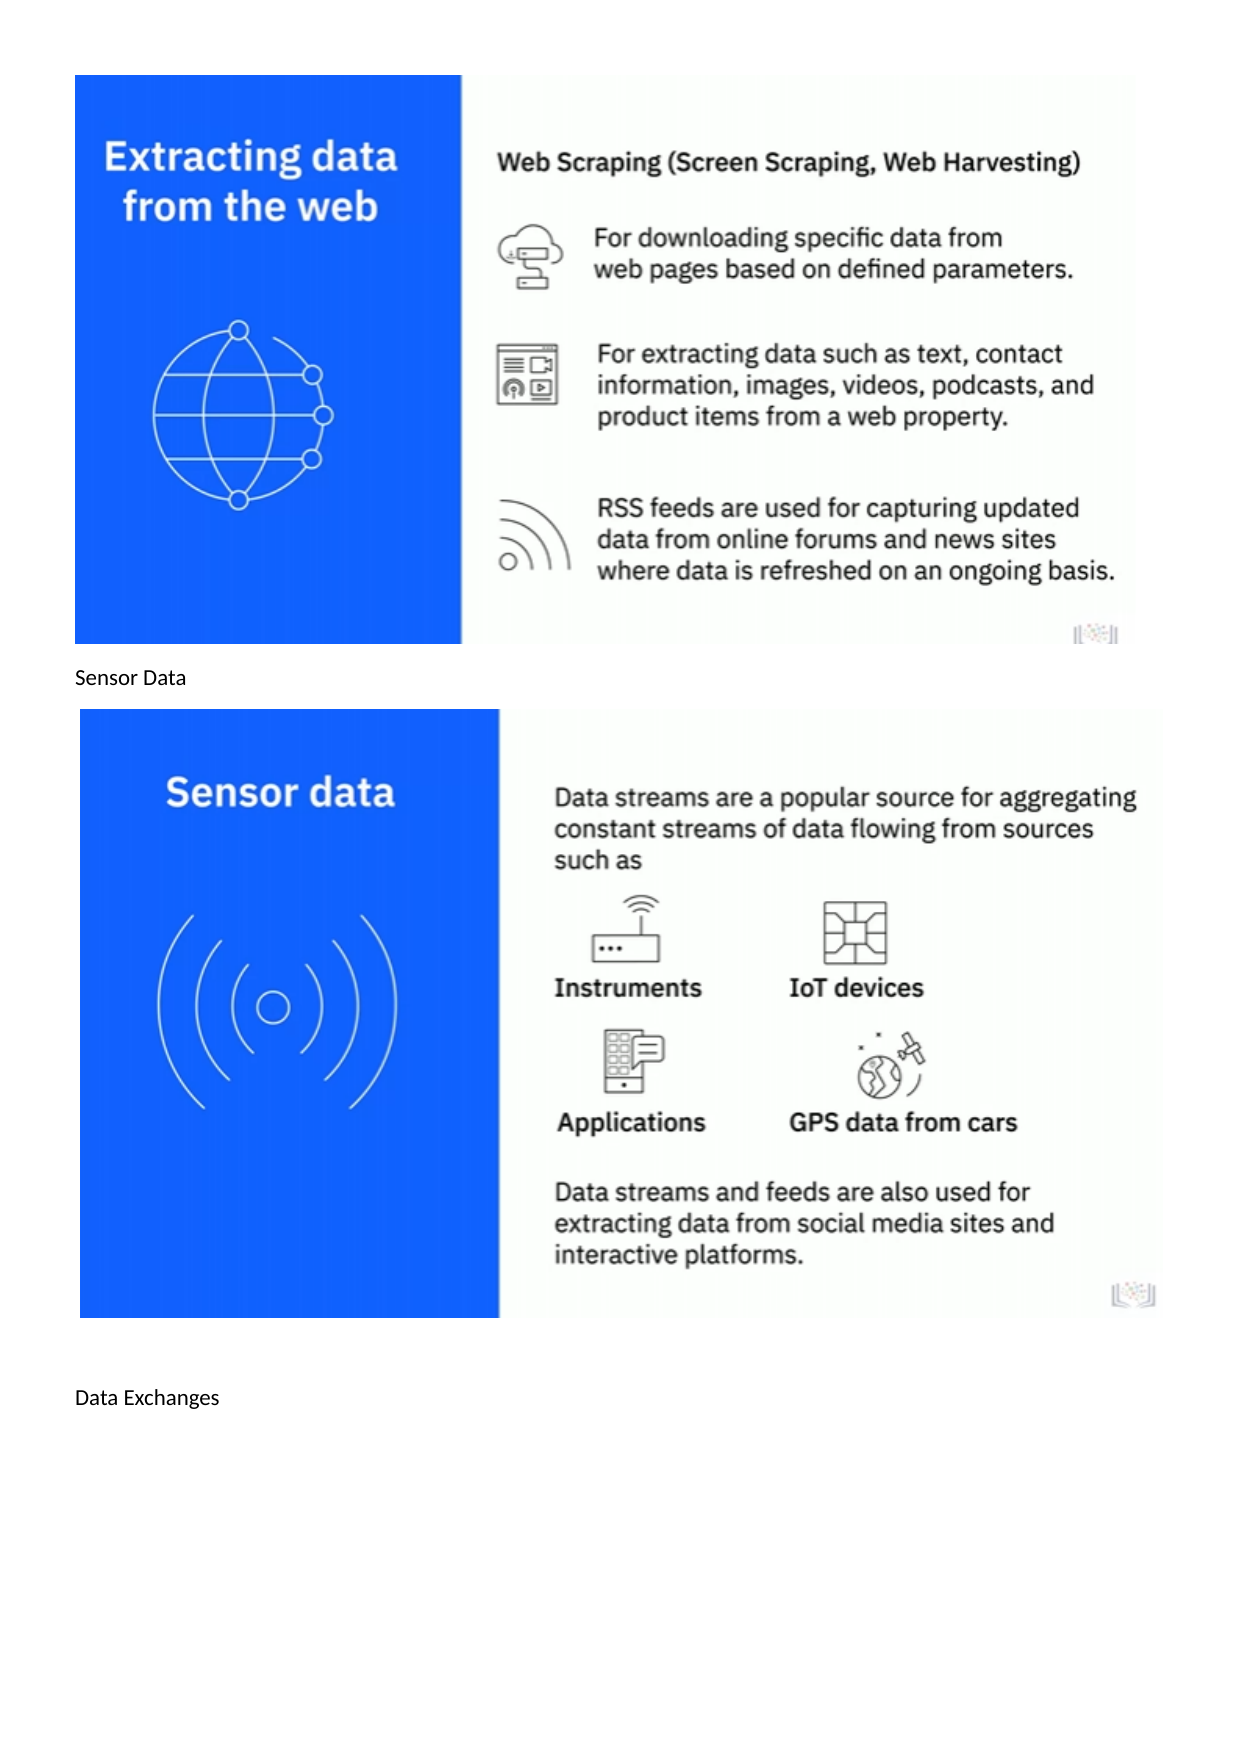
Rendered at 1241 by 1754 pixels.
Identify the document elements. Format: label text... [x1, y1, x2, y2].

picture [75, 75, 1136, 644]
text Data Exchanges [75, 1383, 1165, 1411]
text Sensor Data [75, 663, 1165, 691]
picture [80, 709, 1163, 1318]
